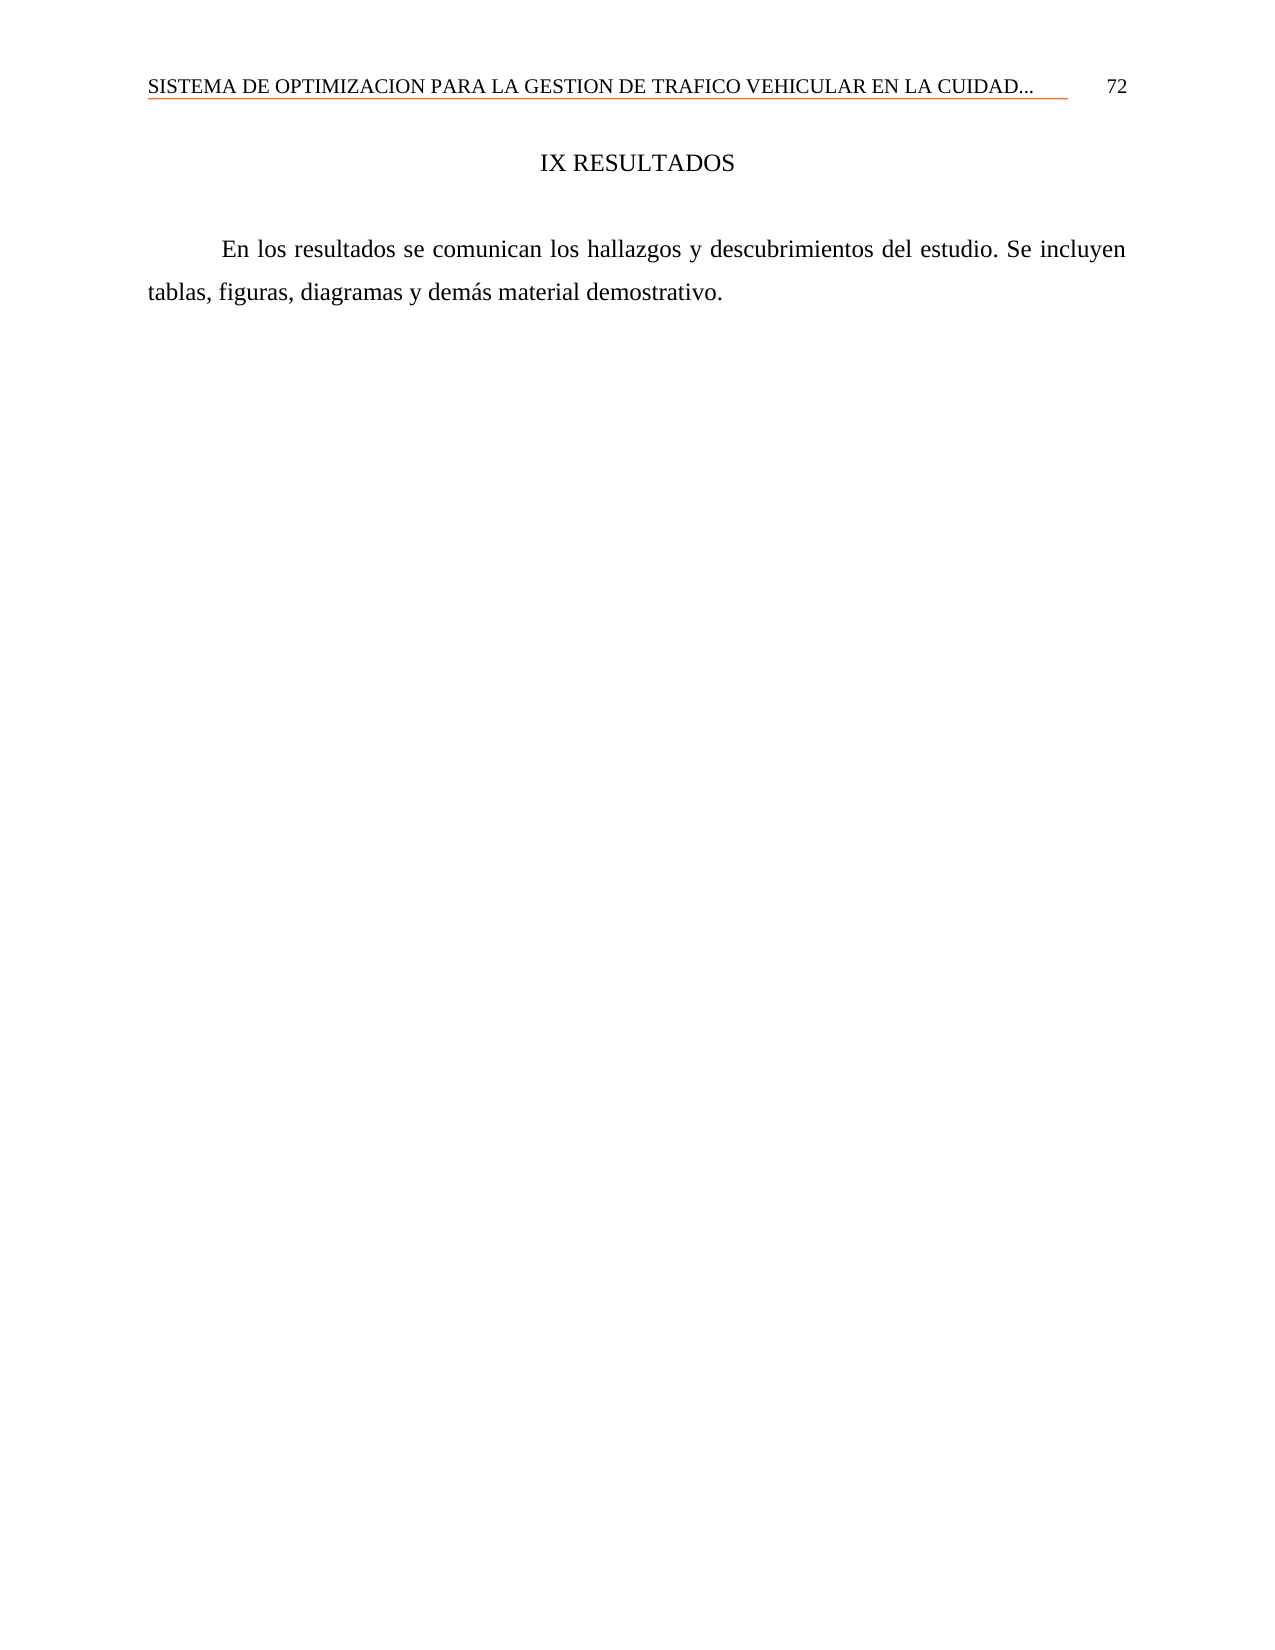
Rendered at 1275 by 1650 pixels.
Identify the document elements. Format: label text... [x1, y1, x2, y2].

text IX RESULTADOS [148, 148, 1127, 176]
text En los resultados se comunican los hallazgos y descubrimientos del estudio. Se incluyen tablas, figuras, diagramas y demás material demostrativo. [148, 234, 1127, 306]
